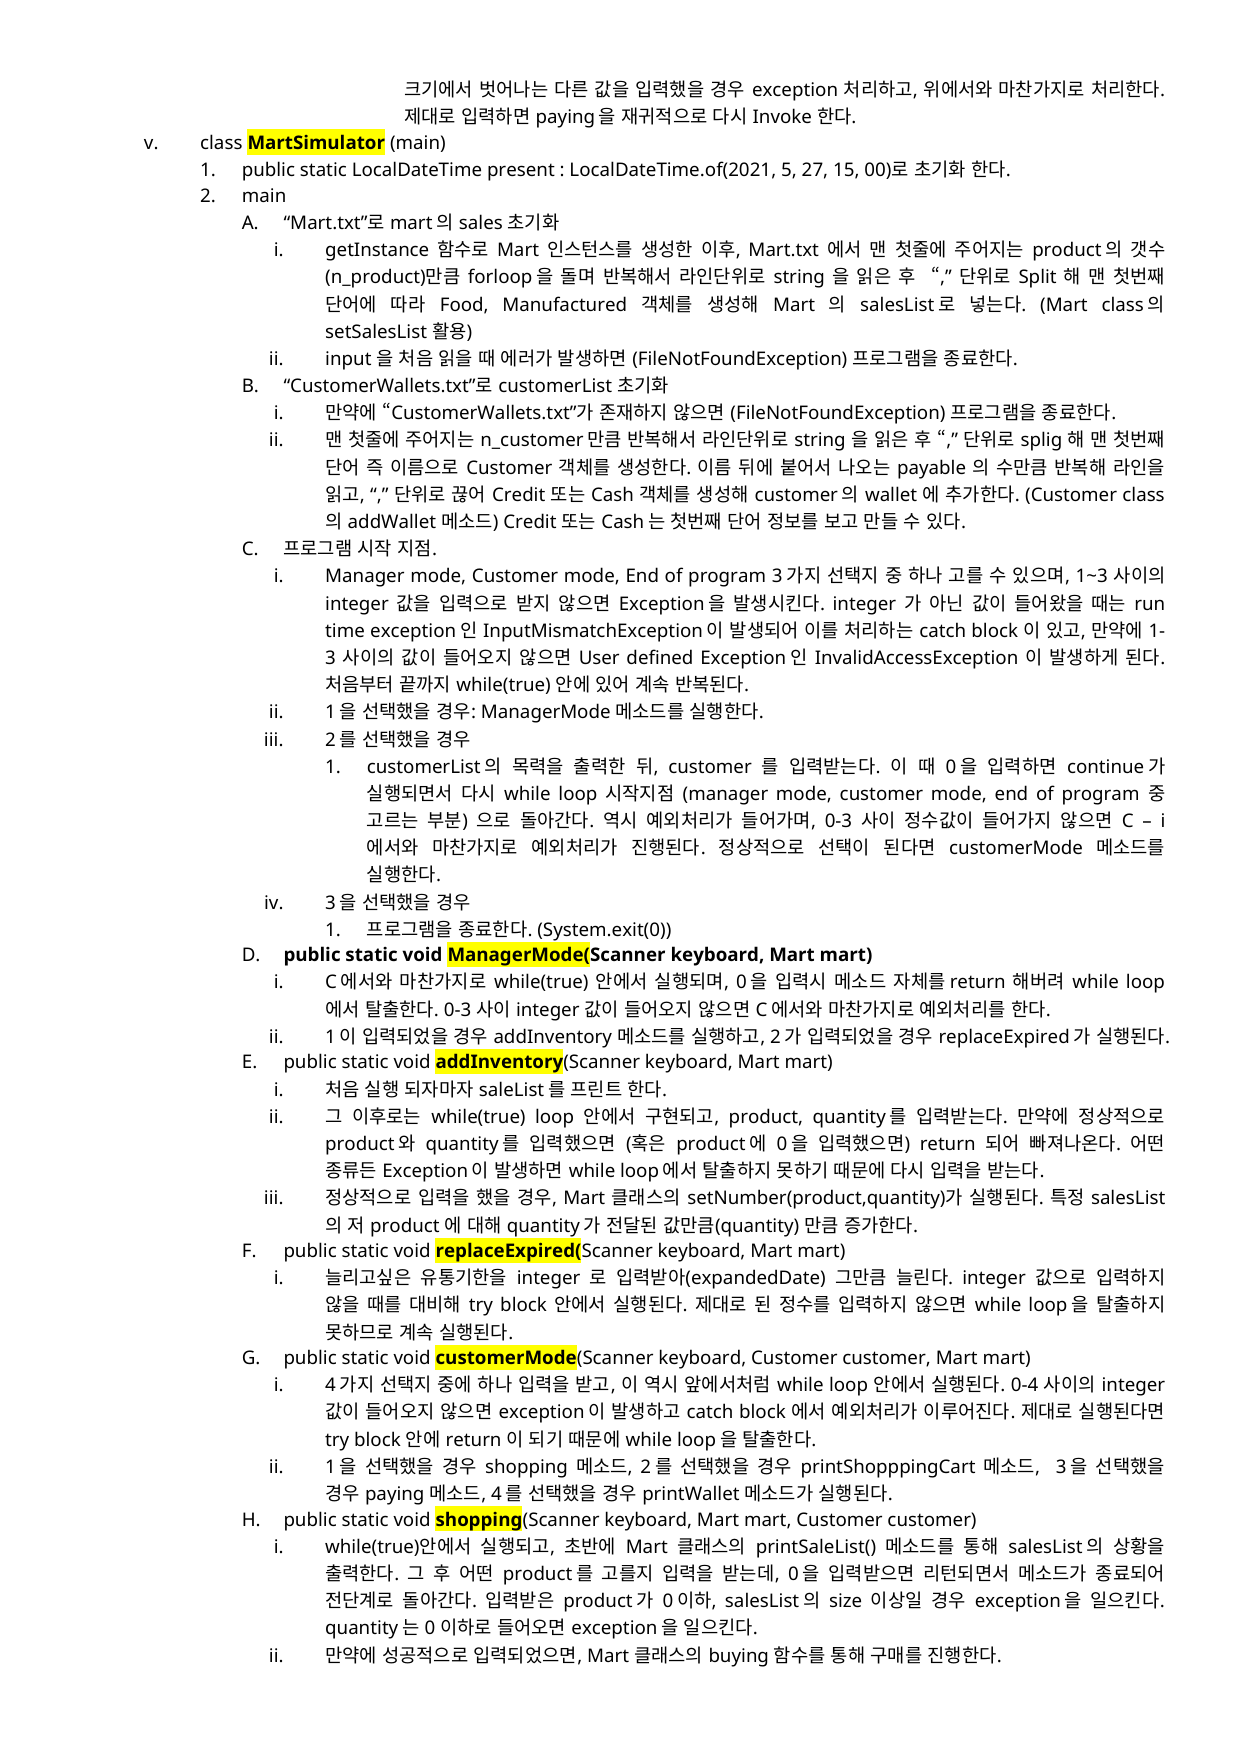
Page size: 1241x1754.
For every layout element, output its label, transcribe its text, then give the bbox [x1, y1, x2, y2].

list 맨 첫줄에 주어지는 n_customer만큼 반복해서 라인단위로 string 을 읽은 후 “,” 단위로 splig 해 맨 첫번째 단어 즉 이름으로 Customer 객체를 생성한다. 이름 뒤에 붙어서 나오는 payable 의 수만큼 반복해 라인을 읽고, “,” 단위로 끊어 Credit 또는 Cash 객체를 생성해 customer의 wallet 에 추가한다. (Customer class의 addWallet 메소드) Credit 또는 Cash는 첫번째 단어 정보를 보고 만들 수 있다. [283, 425, 1165, 534]
list class MartSimulator (main) [158, 129, 247, 155]
list “Mart.txt”로 mart의 sales 초기화 [242, 208, 1165, 235]
list 1을 선택했을 경우: ManagerMode 메소드를 실행한다. [283, 697, 1165, 724]
list 1을 선택했을 경우 shopping 메소드, 2를 선택했을 경우 printShopppingCart 메소드, 3을 선택했을 경우 paying 메소드, 4를 선택했을 경우 printWallet 메소드가 실행된다. [283, 1452, 1165, 1506]
list public static void shopping(Scanner keyboard, Mart mart, Customer customer) [242, 1506, 435, 1531]
list class MartSimulator (main) [385, 129, 1165, 155]
list getInstance 함수로 Mart 인스턴스를 생성한 이후, Mart.txt 에서 맨 첫줄에 주어지는 product의 갯수 (n_product)만큼 forloop을 돌며 반복해서 라인단위로 string 을 읽은 후 “,” 단위로 Split 해 맨 첫번째 단어에 따라 Food, Manufactured 객체를 생성해 Mart 의 salesList로 넣는다. (Mart class의 setSalesList 활용) [283, 235, 1165, 343]
list 1이 입력되었을 경우 addInventory 메소드를 실행하고, 2가 입력되었을 경우 replaceExpired가 실행된다. [283, 1022, 1165, 1049]
list public static void replaceExpired(Scanner keyboard, Mart mart) [242, 1237, 1165, 1263]
list public static void addInventory(Scanner keyboard, Mart mart) [242, 1049, 435, 1074]
list 처음 실행 되자마자 saleList를 프린트 한다. [283, 1074, 1165, 1101]
list “CustomerWallets.txt”로 customerList 초기화 [242, 371, 1165, 398]
list 프로그램 시작 지점. [242, 534, 1165, 561]
list while(true)안에서 실행되고, 초반에 Mart 클래스의 printSaleList() 메소드를 통해 salesList의 상황을 출력한다. 그 후 어떤 product를 고를지 입력을 받는데, 0을 입력받으면 리턴되면서 메소드가 종료되어 전단계로 돌아간다. 입력받은 product가 0이하, salesList의 size 이상일 경우 exception을 일으킨다. quantity는 0 이하로 들어오면 exception을 일으킨다. [283, 1531, 1165, 1640]
list public static void shopping(Scanner keyboard, Mart mart, Customer customer) [522, 1506, 1165, 1531]
list 늘리고싶은 유통기한을 integer 로 입력받아(expandedDate) 그만큼 늘린다. integer 값으로 입력하지 않을 때를 대비해 try block 안에서 실행된다. 제대로 된 정수를 입력하지 않으면 while loop을 탈출하지 못하므로 계속 실행된다. [283, 1263, 1165, 1344]
list main [200, 182, 1165, 208]
list public static void ManagerMode(Scanner keyboard, Mart mart) [590, 942, 1165, 967]
list public static void ManagerMode(Scanner keyboard, Mart mart) [242, 942, 447, 967]
list input 을 처음 읽을 때 에러가 발생하면 (FileNotFoundException) 프로그램을 종료한다. [283, 343, 1165, 371]
list customerList의 목력을 출력한 뒤, customer 를 입력받는다. 이 때 0을 입력하면 continue가 실행되면서 다시 while loop 시작지점 (manager mode, customer mode, end of program 중 고르는 부분) 으로 돌아간다. 역시 예외처리가 들어가며, 0-3 사이 정수값이 들어가지 않으면 C – i 에서와 마찬가지로 예외처리가 진행된다. 정상적으로 선택이 된다면 customerMode 메소드를 실행한다. [325, 751, 1165, 887]
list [367, 75, 1165, 129]
list 3을 선택했을 경우 [283, 887, 1165, 914]
list 프로그램을 종료한다. (System.exit(0)) [325, 914, 1165, 942]
list C에서와 마찬가지로 while(true) 안에서 실행되며, 0을 입력시 메소드 자체를return 해버려 while loop에서 탈출한다. 0-3 사이 integer 값이 들어오지 않으면 C에서와 마찬가지로 예외처리를 한다. [283, 967, 1165, 1022]
list public static void addInventory(Scanner keyboard, Mart mart) [563, 1049, 1165, 1074]
list Manager mode, Customer mode, End of program 3가지 선택지 중 하나 고를 수 있으며, 1~3 사이의 integer 값을 입력으로 받지 않으면 Exception을 발생시킨다. integer 가 아닌 값이 들어왔을 때는 run time exception인 InputMismatchException이 발생되어 이를 처리하는 catch block 이 있고, 만약에 1-3 사이의 값이 들어오지 않으면 User defined Exception인 InvalidAccessException 이 발생하게 된다. 처음부터 끝까지 while(true) 안에 있어 계속 반복된다. [283, 561, 1165, 697]
list public static LocalDateTime present : LocalDateTime.of(2021, 5, 27, 15, 00)로 초기화 한다. [200, 155, 1165, 182]
list 4가지 선택지 중에 하나 입력을 받고, 이 역시 앞에서처럼 while loop 안에서 실행된다. 0-4 사이의 integer 값이 들어오지 않으면 exception이 발생하고 catch block 에서 예외처리가 이루어진다. 제대로 실행된다면 try block 안에 return 이 되기 때문에 while loop을 탈출한다. [283, 1370, 1165, 1452]
list 만약에 “CustomerWallets.txt”가 존재하지 않으면 (FileNotFoundException) 프로그램을 종료한다. [283, 398, 1165, 425]
list 그 이후로는 while(true) loop 안에서 구현되고, product, quantity를 입력받는다. 만약에 정상적으로 product와 quantity를 입력했으면 (혹은 product에 0을 입력했으면) return 되어 빠져나온다. 어떤 종류든 Exception이 발생하면 while loop에서 탈출하지 못하기 때문에 다시 입력을 받는다. [283, 1101, 1165, 1183]
list 2를 선택했을 경우 [283, 724, 1165, 751]
list public static void customerMode(Scanner keyboard, Customer customer, Mart mart) [242, 1344, 1165, 1370]
list 정상적으로 입력을 했을 경우, Mart 클래스의 setNumber(product,quantity)가 실행된다. 특정 salesList의 저 product 에 대해 quantity가 전달된 값만큼(quantity) 만큼 증가한다. [283, 1183, 1165, 1237]
list 만약에 성공적으로 입력되었으면, Mart 클래스의 buying 함수를 통해 구매를 진행한다. [283, 1640, 1165, 1667]
